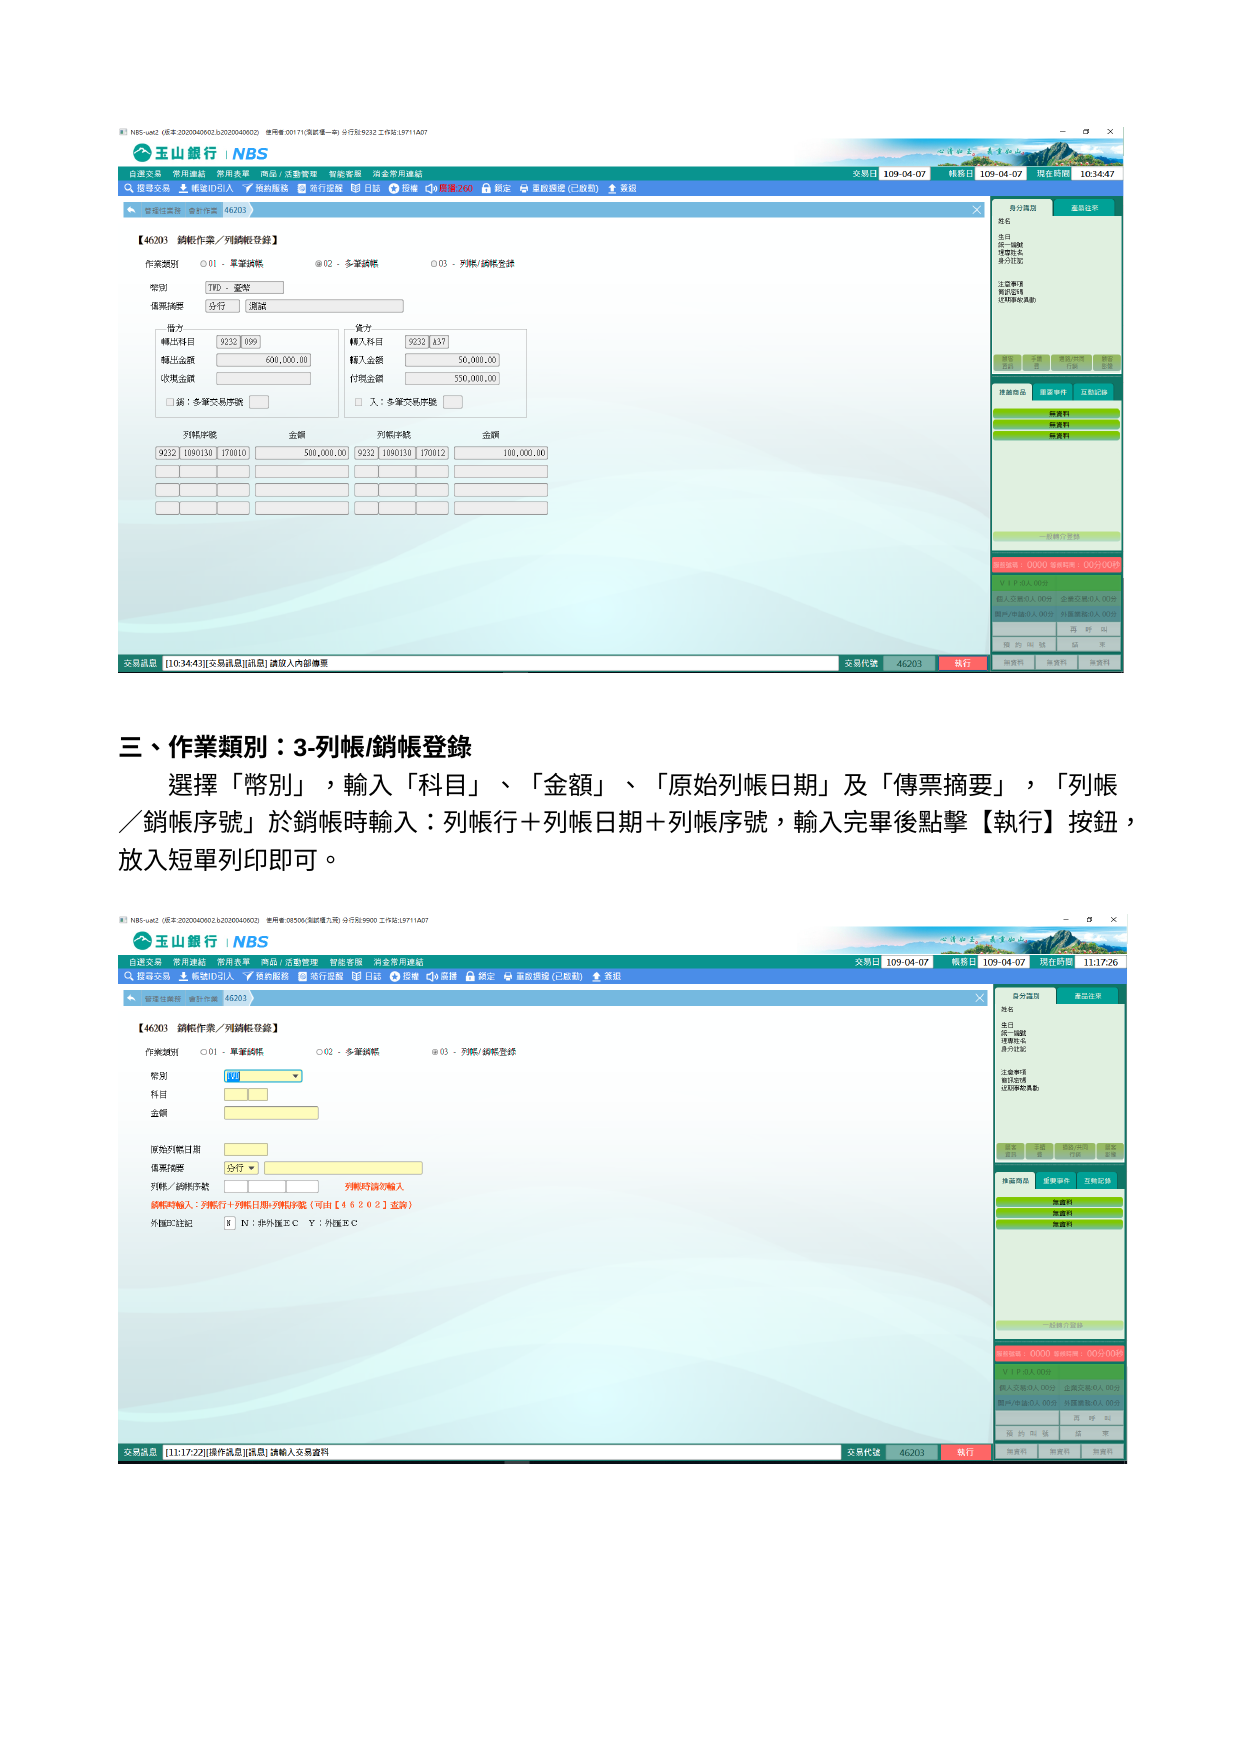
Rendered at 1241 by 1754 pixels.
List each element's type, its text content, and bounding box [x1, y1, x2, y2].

picture [118, 914, 1128, 1464]
text 選擇「幣別」，輸入「科目」、「金額」、「原始列帳日期」及「傳票摘要」，「列帳／銷帳序號」於銷帳時輸入：列帳行＋列帳日期＋列帳序號，輸入完畢後點擊【執行】按鈕，放入短單列印即可。 [118, 764, 1122, 877]
picture [118, 127, 1124, 673]
text 三、作業類別：3-列帳/銷帳登錄 [118, 727, 1122, 764]
